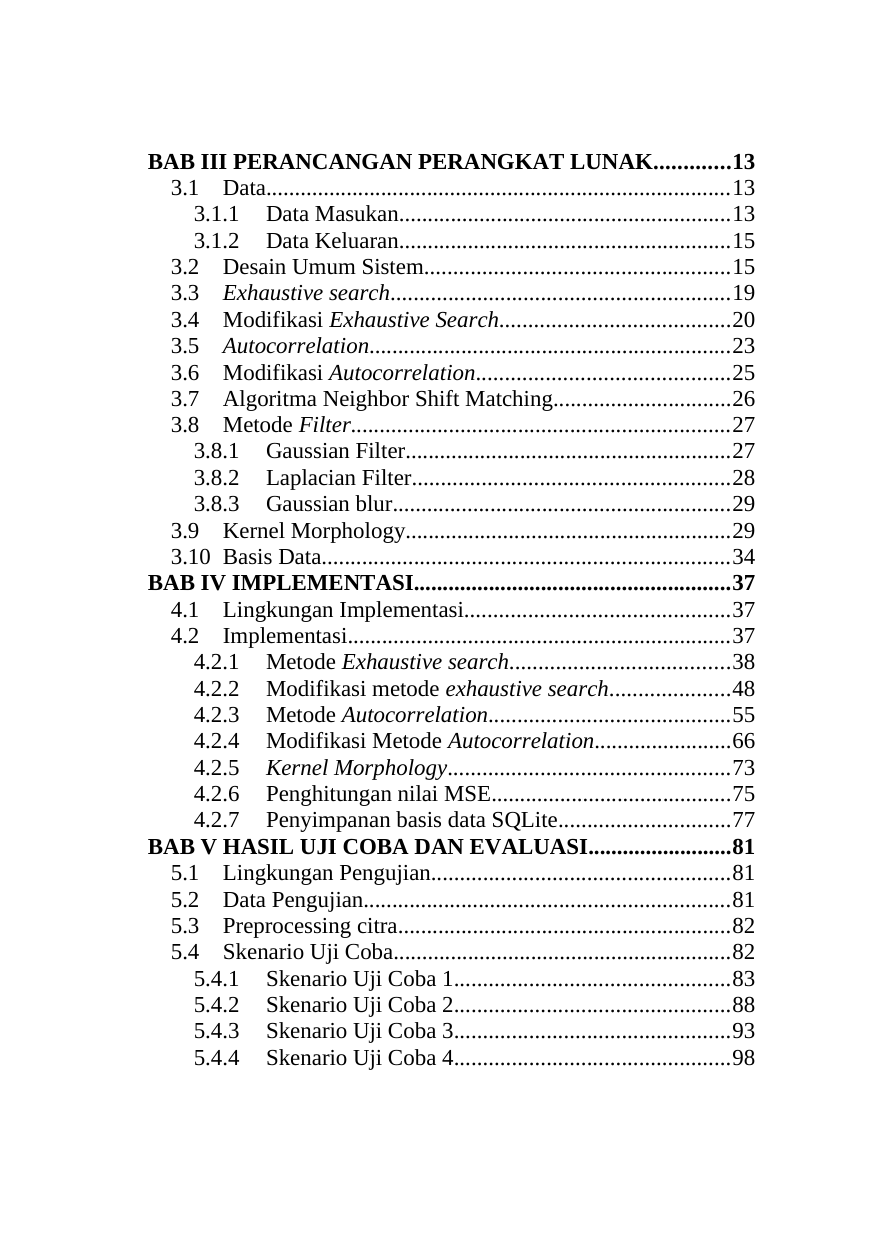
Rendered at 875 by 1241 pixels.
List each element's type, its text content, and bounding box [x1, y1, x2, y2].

text 3.10 Basis Data 34 [171, 543, 756, 569]
text 3.8 Metode Filter 27 [171, 411, 756, 438]
text 3.4 Modifikasi Exhaustive Search 20 [171, 306, 756, 332]
text 4.1 Lingkungan Implementasi 37 [171, 596, 756, 622]
text 3.8.1 Gaussian Filter 27 [193, 438, 756, 464]
text 5.3 Preprocessing citra 82 [171, 912, 756, 938]
text 4.2.3 Metode Autocorrelation 55 [193, 701, 756, 727]
text 3.6 Modifikasi Autocorrelation 25 [171, 358, 756, 385]
text 4.2.1 Metode Exhaustive search 38 [193, 648, 756, 675]
text 4.2.6 Penghitungan nilai MSE 75 [193, 780, 756, 807]
text 3.8.2 Laplacian Filter 28 [193, 464, 756, 490]
text 3.7 Algoritma Neighbor Shift Matching 26 [171, 385, 756, 411]
text 3.5 Autocorrelation 23 [171, 332, 756, 358]
text 5.4.4 Skenario Uji Coba 4 98 [193, 1044, 756, 1070]
text BAB III PERANCANGAN PERANGKAT LUNAK 13 [148, 148, 756, 174]
text 3.1 Data 13 [171, 174, 756, 200]
text 4.2 Implementasi 37 [171, 622, 756, 648]
text 5.4.2 Skenario Uji Coba 2 88 [193, 991, 756, 1017]
text BAB V HASIL UJI COBA DAN EVALUASI 81 [148, 833, 756, 859]
text 5.2 Data Pengujian 81 [171, 886, 756, 912]
text 3.8.3 Gaussian blur 29 [193, 490, 756, 517]
text 3.1.2 Data Keluaran 15 [193, 227, 756, 253]
text 4.2.7 Penyimpanan basis data SQLite 77 [193, 807, 756, 833]
text 4.2.4 Modifikasi Metode Autocorrelation 66 [193, 727, 756, 754]
text BAB IV IMPLEMENTASI 37 [148, 569, 756, 596]
text 3.3 Exhaustive search 19 [171, 279, 756, 306]
text 5.4.3 Skenario Uji Coba 3 93 [193, 1017, 756, 1044]
text 3.9 Kernel Morphology 29 [171, 517, 756, 543]
text 5.1 Lingkungan Pengujian 81 [171, 859, 756, 886]
text 3.1.1 Data Masukan 13 [193, 200, 756, 227]
text 3.2 Desain Umum Sistem 15 [171, 253, 756, 279]
text 4.2.5 Kernel Morphology 73 [193, 754, 756, 780]
text 4.2.2 Modifikasi metode exhaustive search 48 [193, 675, 756, 701]
text 5.4 Skenario Uji Coba 82 [171, 938, 756, 965]
text 5.4.1 Skenario Uji Coba 1 83 [193, 965, 756, 991]
